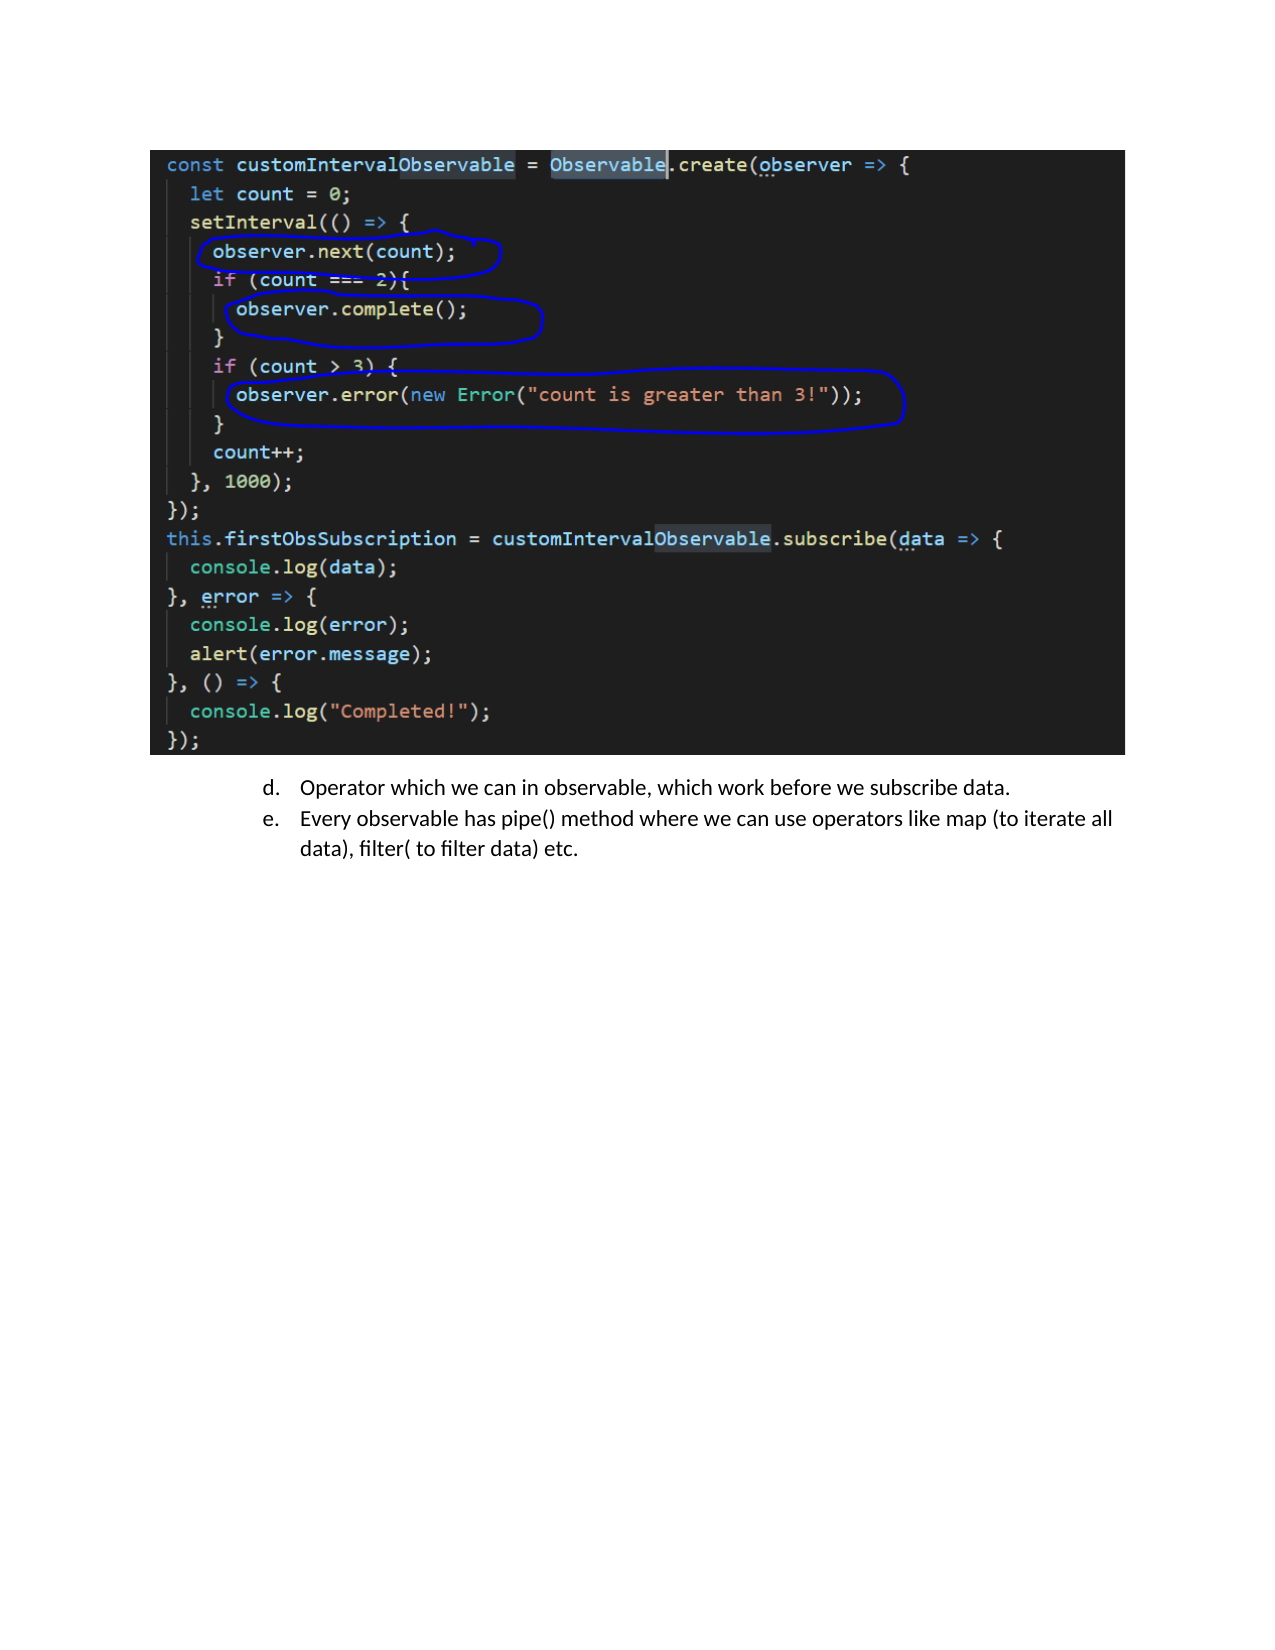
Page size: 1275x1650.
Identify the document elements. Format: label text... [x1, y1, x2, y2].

list Every observable has pipe() method where we can use operators like map (to iterate all data), filter( to filter data) etc. [262, 804, 1125, 862]
list Operator which we can in observable, which work before we subscribe data. [262, 773, 1125, 802]
picture [150, 150, 1125, 755]
